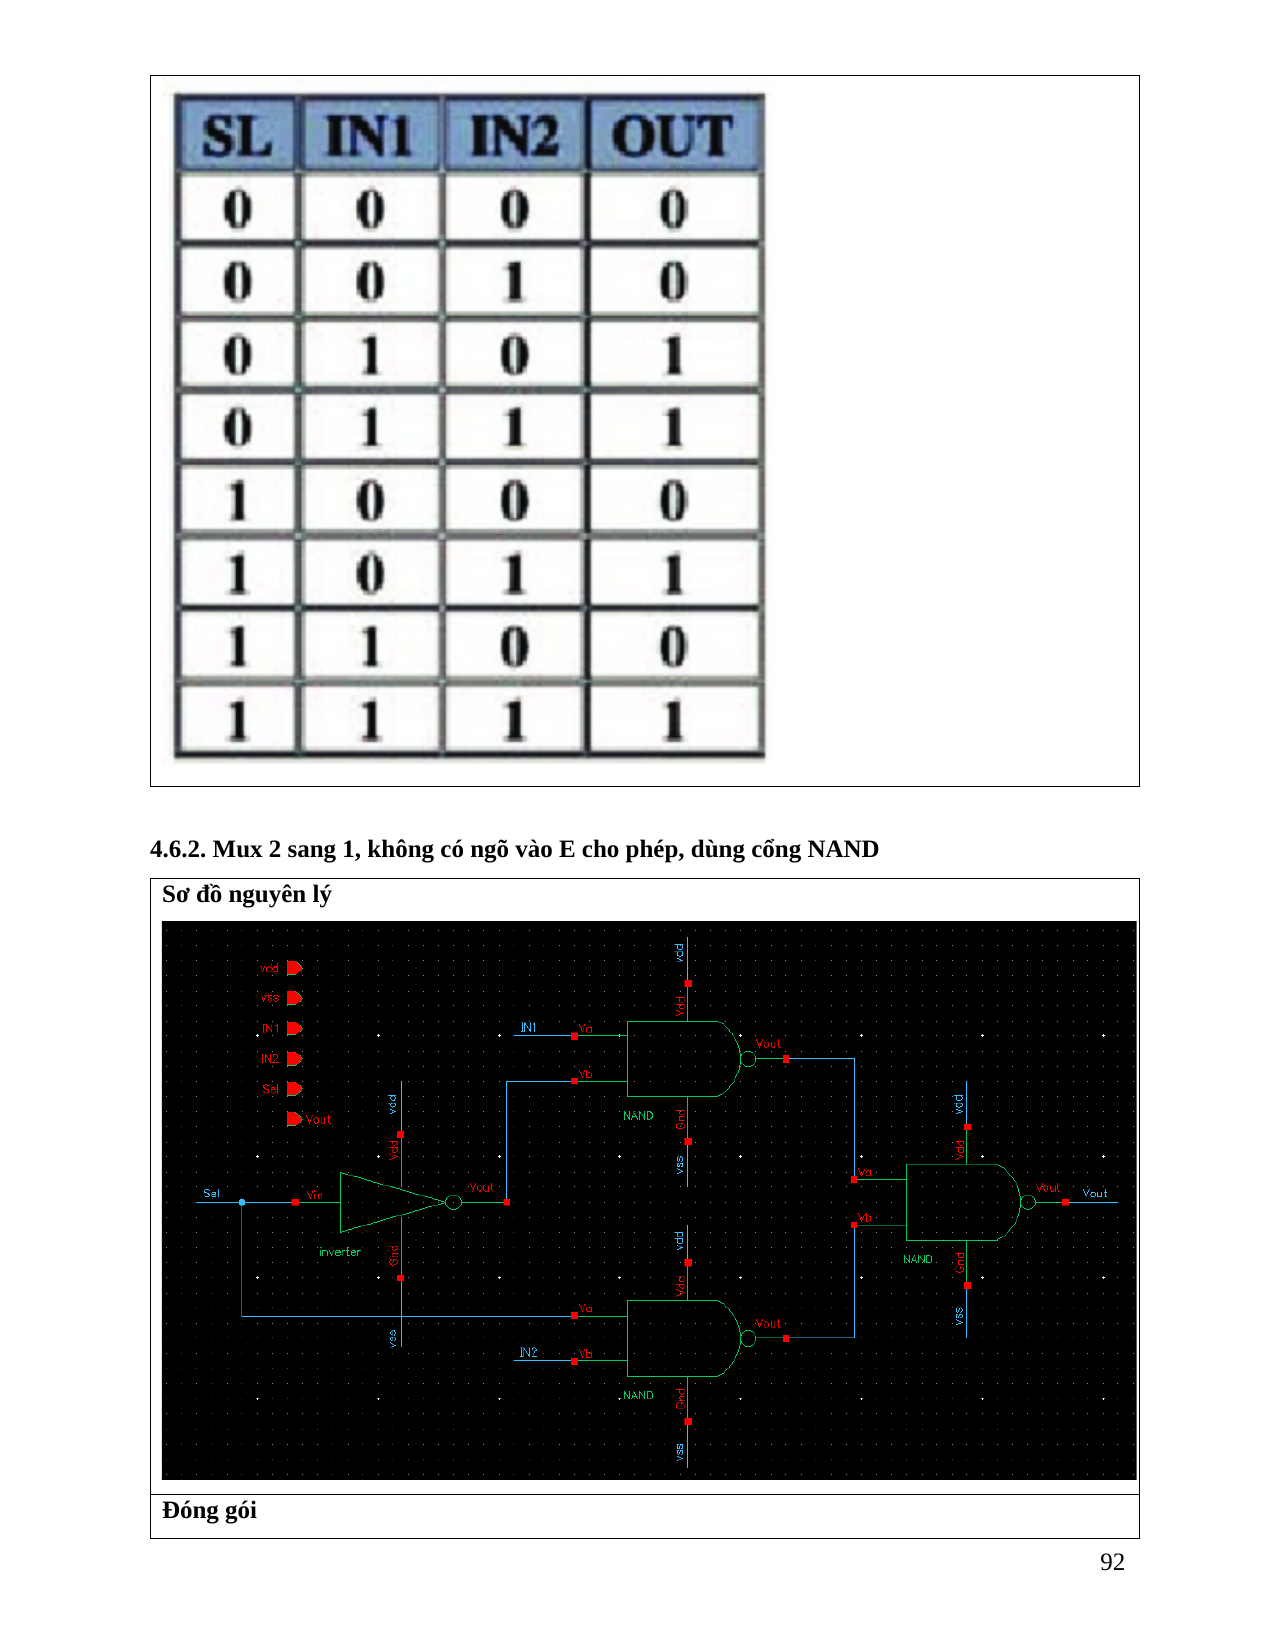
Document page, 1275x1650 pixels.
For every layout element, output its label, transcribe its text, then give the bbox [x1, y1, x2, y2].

subtitle 4.6.2. Mux 2 sang 1, không có ngõ vào E cho phép, dùng cổng NAND [150, 834, 1125, 863]
picture [161, 76, 773, 772]
table_cell Bảng trạng thái [151, 76, 1139, 786]
table_header Sơ đồ nguyên lý [151, 879, 1139, 1494]
picture [161, 921, 1137, 1480]
table_cell Đóng gói [151, 1495, 1139, 1538]
